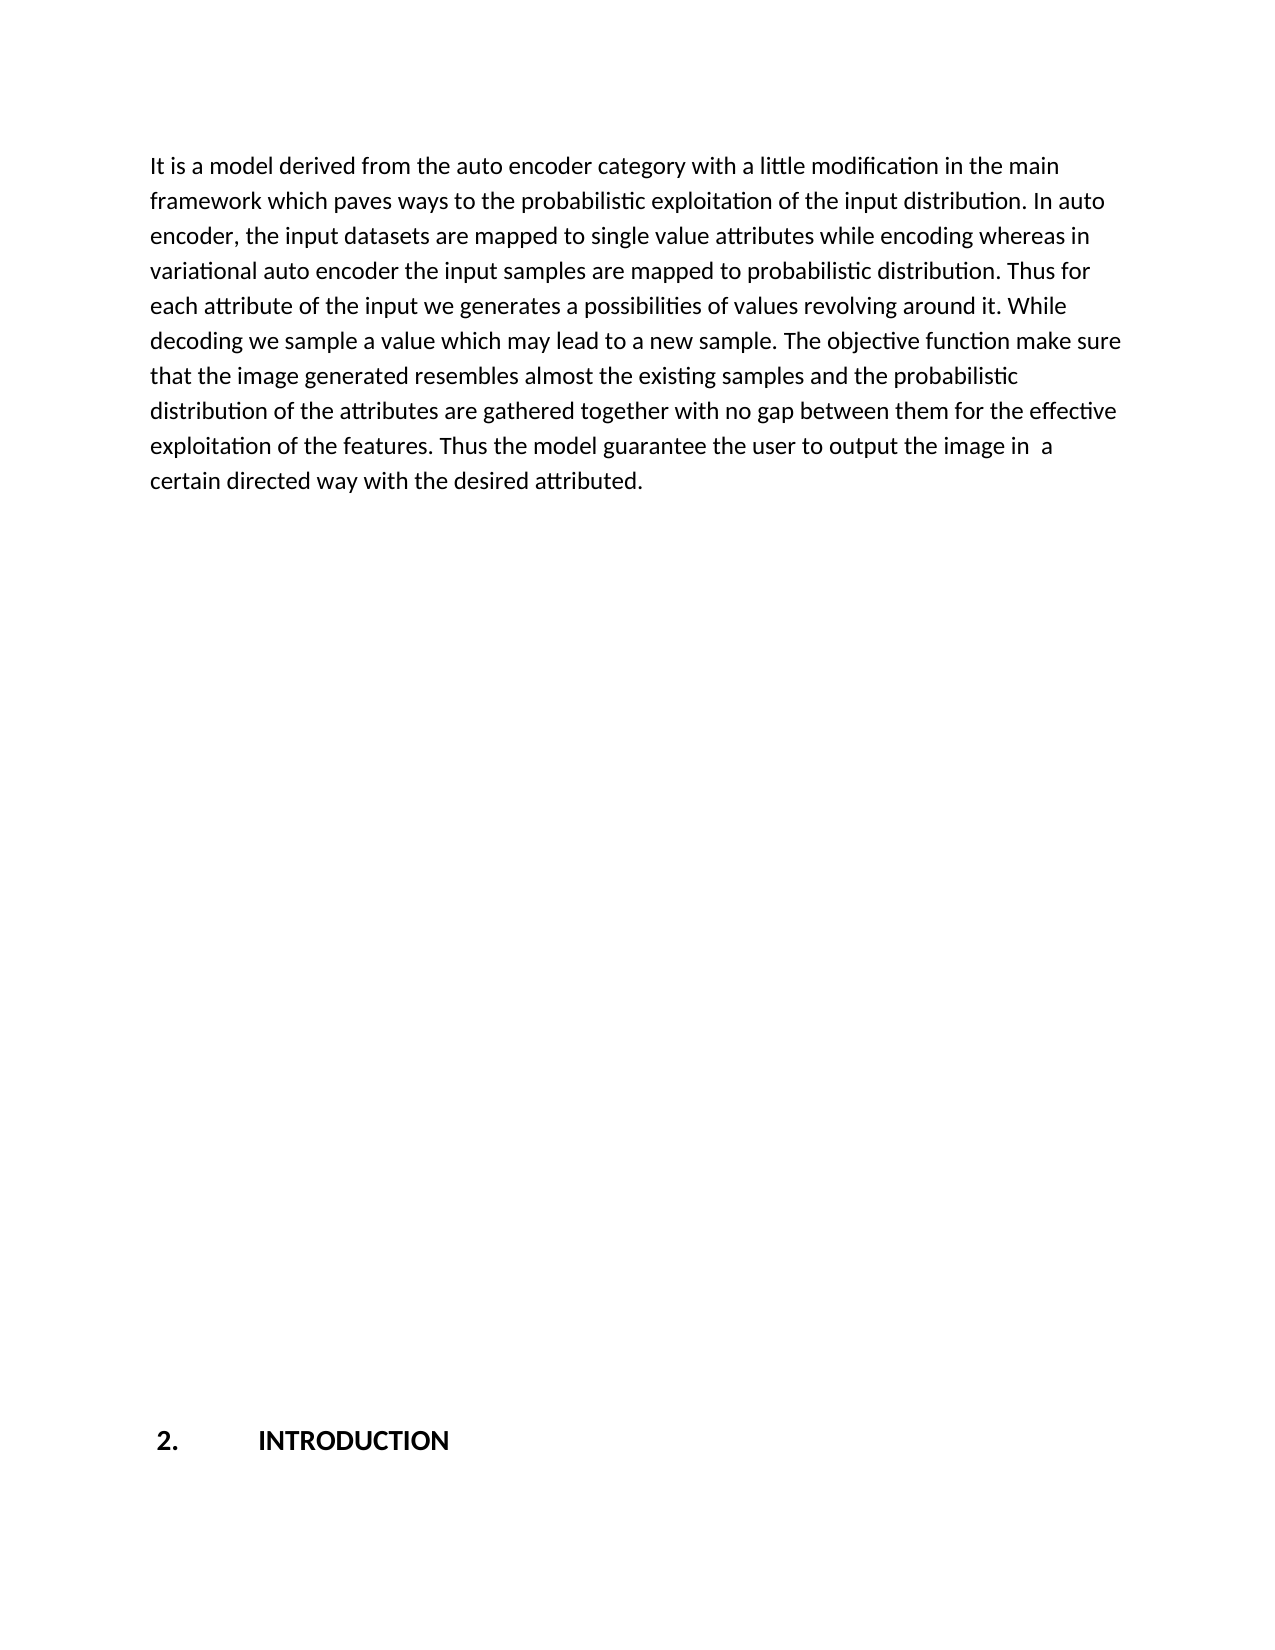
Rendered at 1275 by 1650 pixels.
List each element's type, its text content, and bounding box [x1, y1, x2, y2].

text 2. INTRODUCTION [150, 1422, 1125, 1458]
text It is a model derived from the auto encoder category with a little modification in the main framework which paves ways to the probabilistic exploitation of the input distribution. In auto encoder, the input datasets are mapped to single value attributes while encoding whereas in variational auto encoder the input samples are mapped to probabilistic distribution. Thus for each attribute of the input we generates a possibilities of values revolving around it. While decoding we sample a value which may lead to a new sample. The objective function make sure that the image generated resembles almost the existing samples and the probabilistic distribution of the attributes are gathered together with no gap between them for the effective exploitation of the features. Thus the model guarantee the user to output the image in a certain directed way with the desired attributed. [150, 150, 1125, 496]
